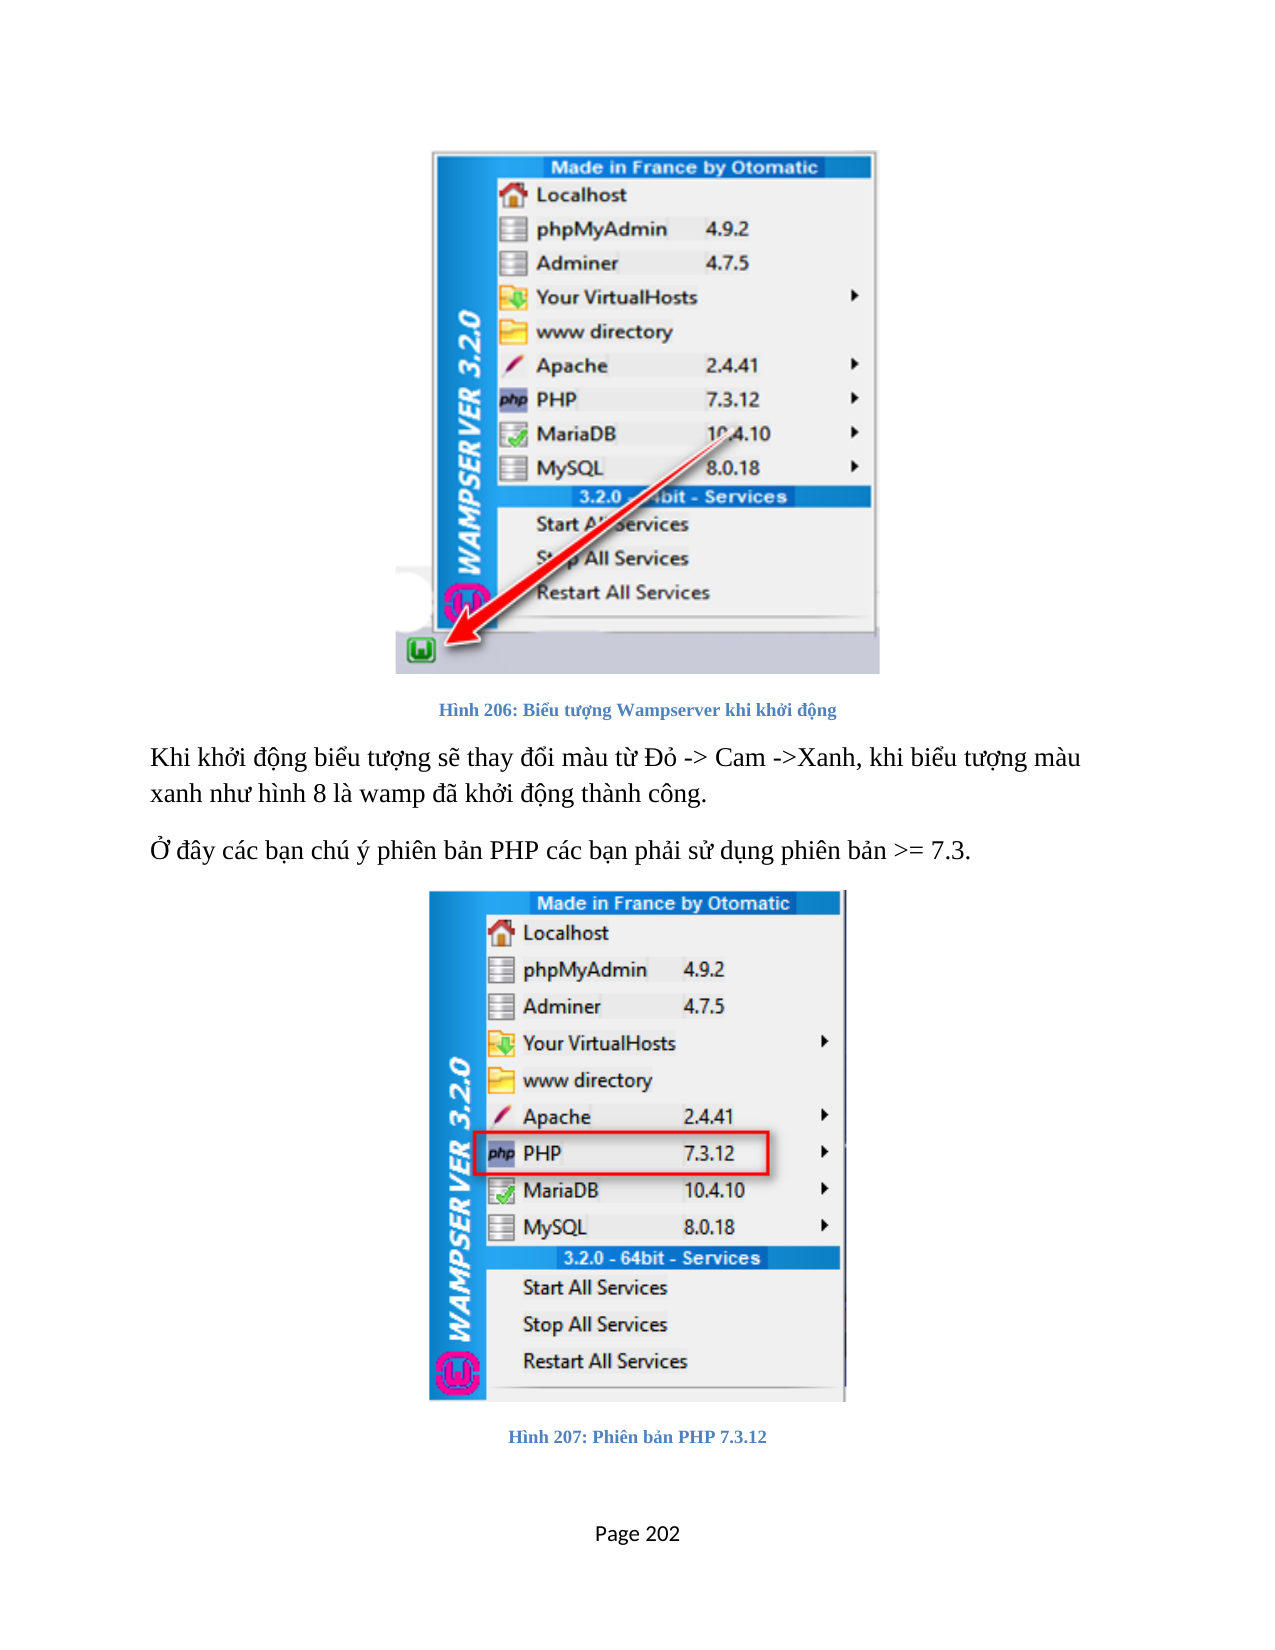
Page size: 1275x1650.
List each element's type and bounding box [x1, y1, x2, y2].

picture [395, 150, 880, 674]
picture [428, 890, 847, 1402]
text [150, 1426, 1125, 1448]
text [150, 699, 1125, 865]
